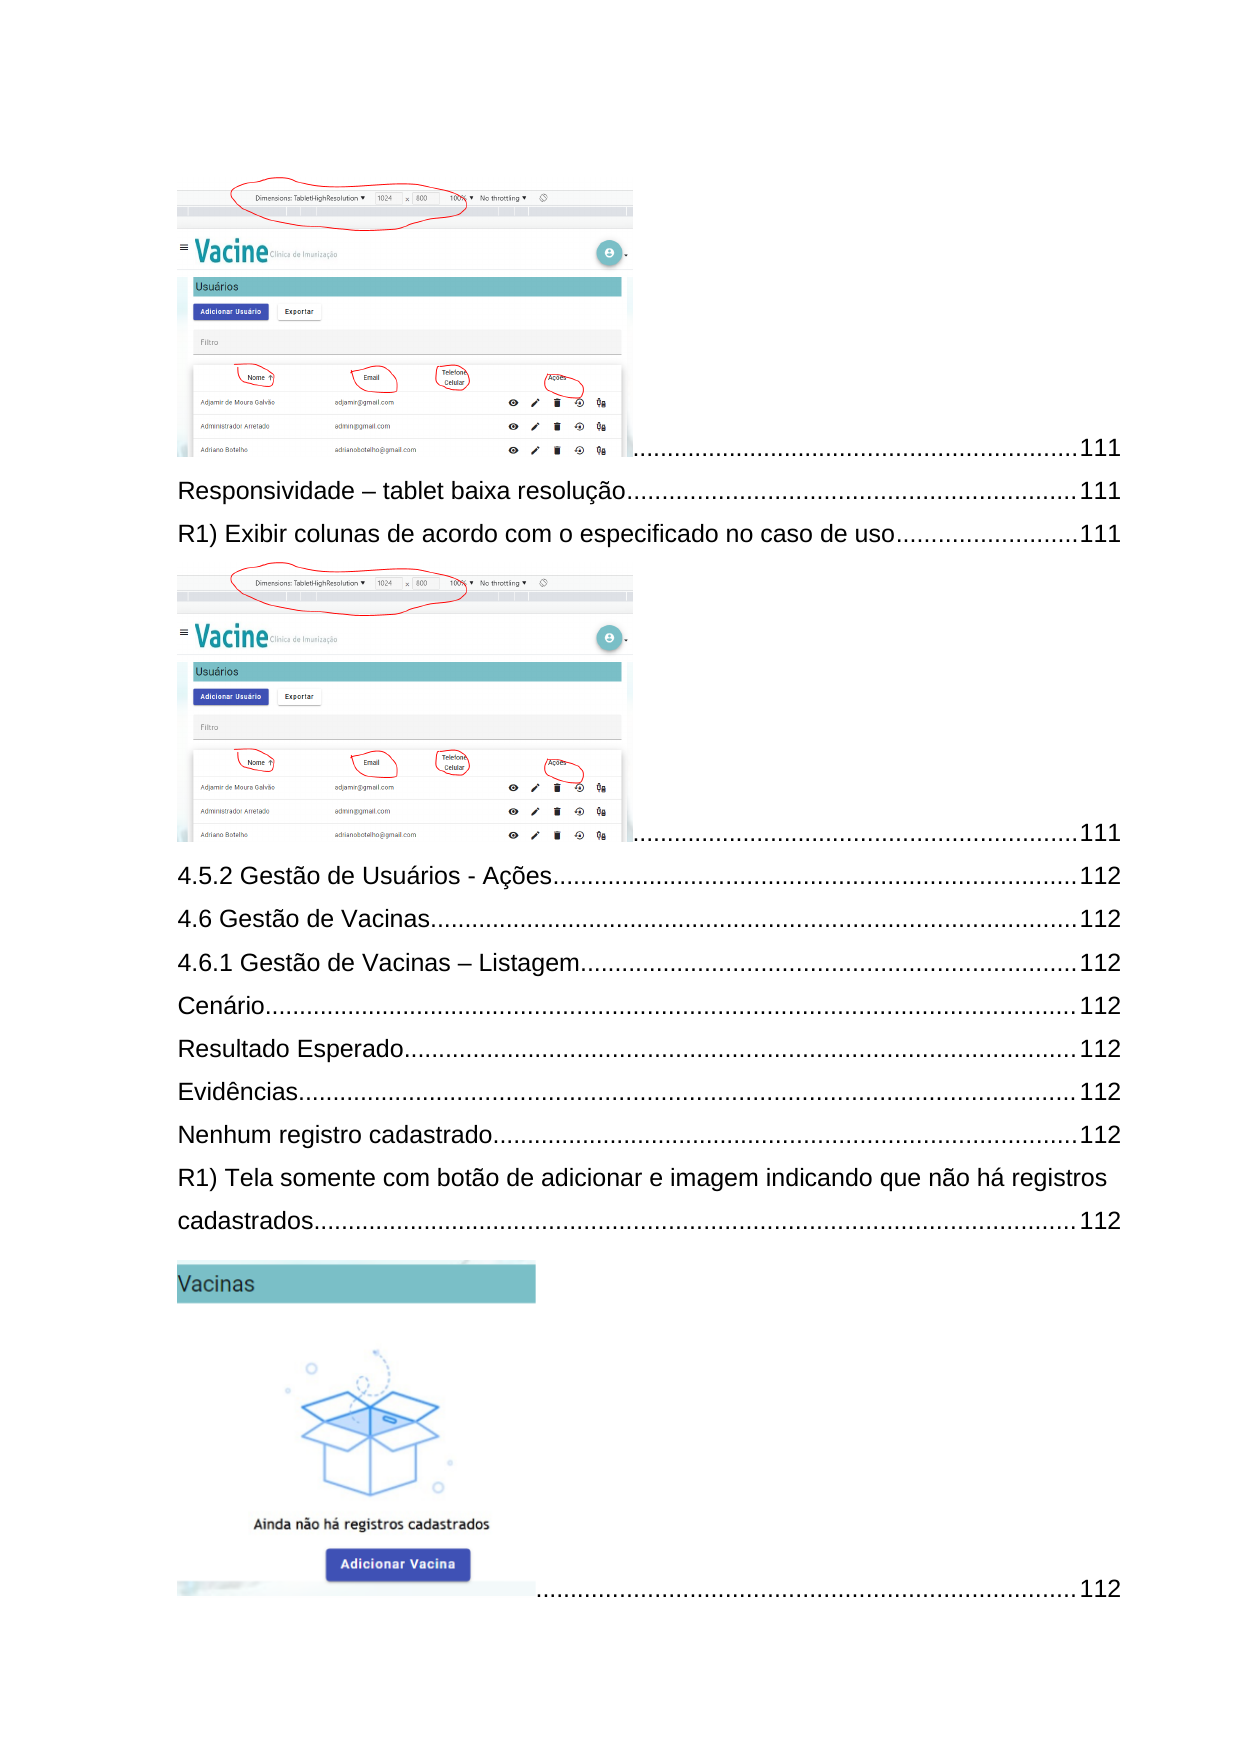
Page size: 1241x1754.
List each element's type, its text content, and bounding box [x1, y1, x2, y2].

text 4.6 Gestão de Vacinas 112 [177, 904, 1122, 933]
text 4.6.1 Gestão de Vacinas – Listagem 112 [177, 948, 1122, 976]
text Evidências 112 [177, 1077, 1122, 1106]
text 4.5.2 Gestão de Usuários - Ações 112 [177, 861, 1122, 890]
text R1) Exibir colunas de acordo com o especificado no caso de uso 111 [177, 519, 1122, 548]
picture [177, 562, 633, 842]
text Responsividade – tablet baixa resolução 111 [177, 476, 1122, 505]
picture [177, 177, 633, 457]
text Cenário 112 [177, 991, 1122, 1019]
text Nenhum registro cadastrado 112 [177, 1120, 1122, 1149]
text Resultado Esperado 112 [177, 1034, 1122, 1063]
text R1) Tela somente com botão de adicionar e imagem indicando que não há registros cadastrados 112 [177, 1163, 1122, 1235]
picture [177, 1249, 536, 1598]
